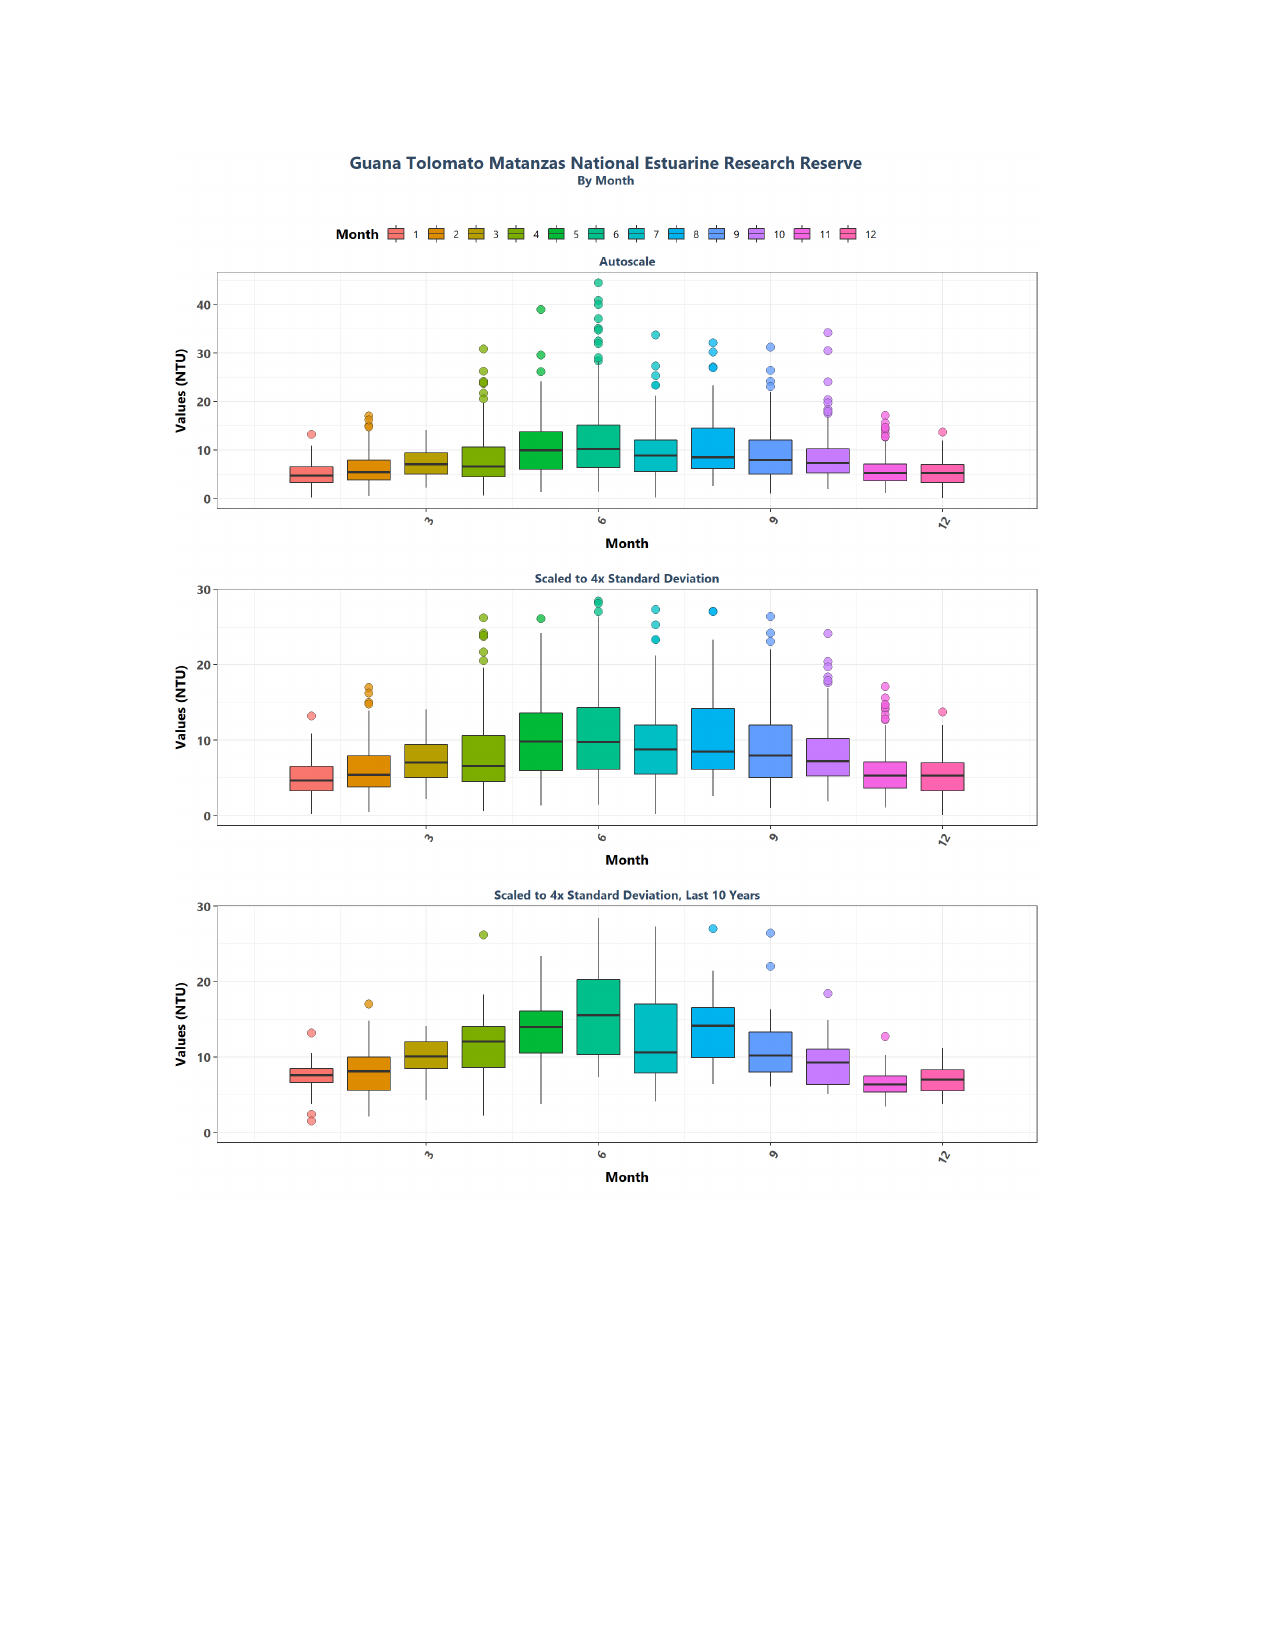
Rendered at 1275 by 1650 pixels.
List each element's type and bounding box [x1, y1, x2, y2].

picture [168, 150, 1044, 1200]
